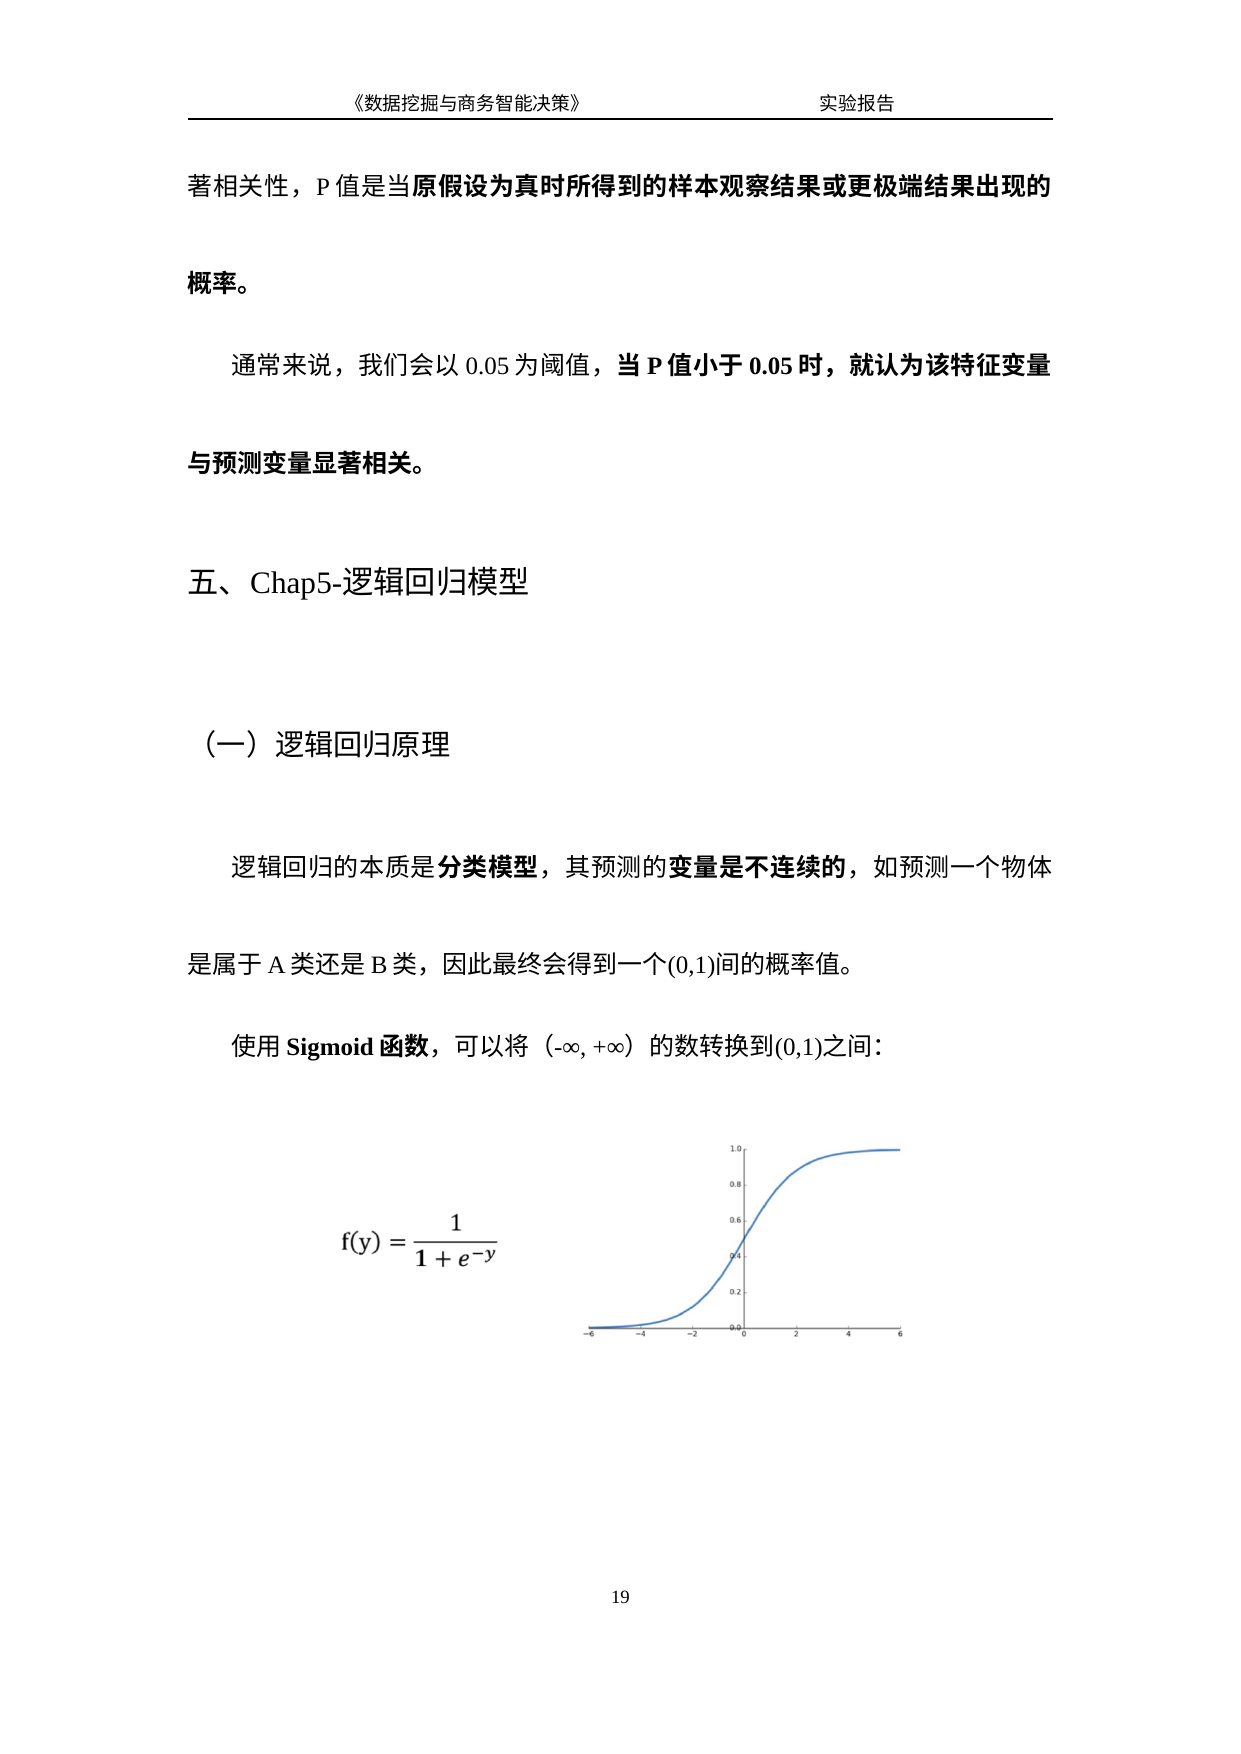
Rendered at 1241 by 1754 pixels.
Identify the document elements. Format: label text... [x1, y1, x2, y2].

text 著相关性，P值是当原假设为真时所得到的样本观察结果或更极端结果出现的概率。 [187, 153, 1053, 316]
subtitle 五、Chap5-逻辑回归模型 [187, 547, 1053, 612]
picture [187, 1095, 1051, 1356]
subtitle （一）逻辑回归原理 [187, 711, 1053, 776]
text 逻辑回归的本质是分类模型，其预测的变量是不连续的，如预测一个物体是属于A类还是B类，因此最终会得到一个(0,1)间的概率值。 [187, 834, 1053, 996]
text 通常来说，我们会以0.05为阈值，当P值小于0.05时，就认为该特征变量与预测变量显著相关。 [187, 332, 1053, 495]
text 使用Sigmoid函数，可以将（-∞, +∞）的数转换到(0,1)之间： [187, 1013, 1053, 1078]
